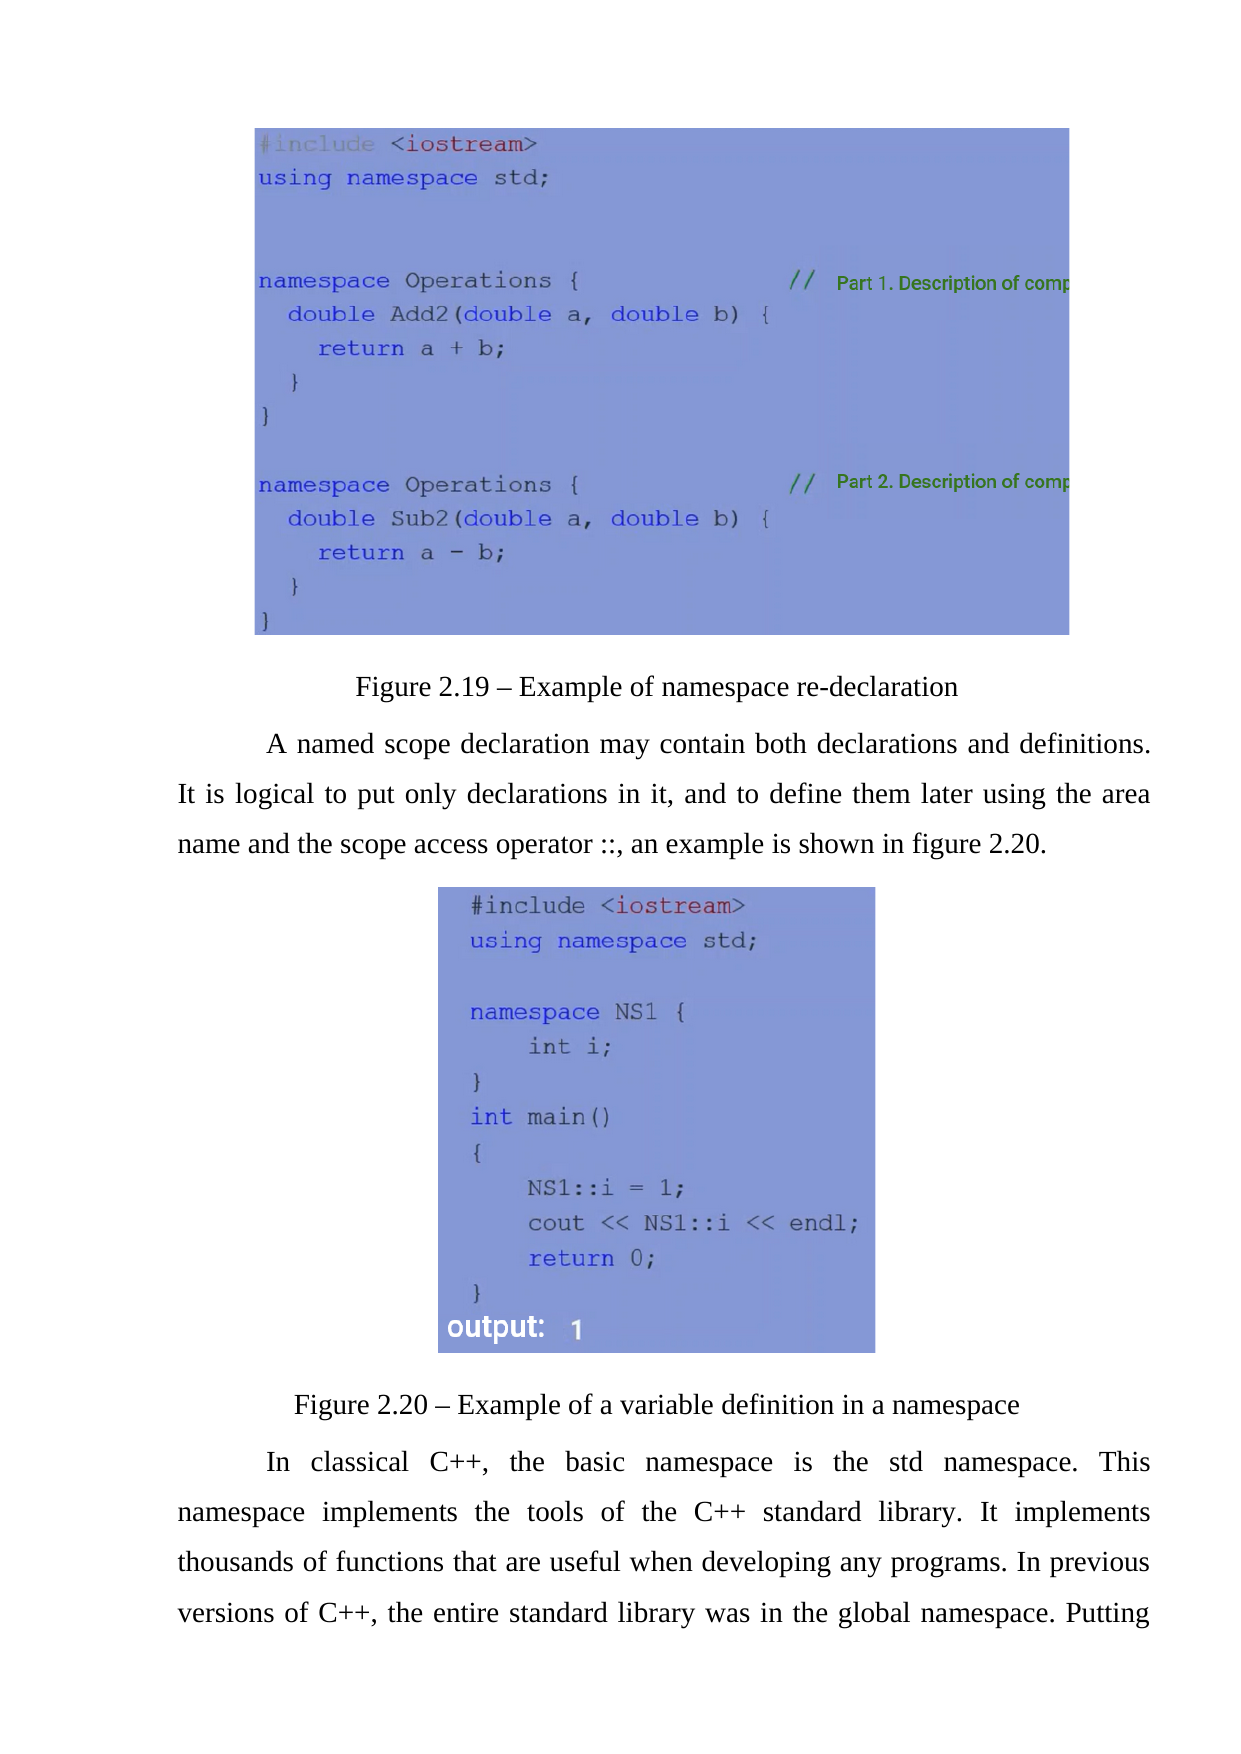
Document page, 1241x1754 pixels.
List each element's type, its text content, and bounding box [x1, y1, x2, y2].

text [177, 1444, 1152, 1628]
table_header [156, 877, 1069, 1376]
text A named scope declaration may contain both declarations and definitions. It is logical to put only declarations in it, and to define them later using the area name and the scope access operator ::, an example is shown in figure 2.20. [177, 726, 1152, 860]
table_header [156, 118, 1069, 658]
picture [438, 887, 876, 1353]
table_cell Figure 2.20 – Example of a variable definition in a namespace [156, 1376, 1069, 1444]
table_cell Figure 2.19 – Example of namespace re-declaration [156, 658, 1069, 726]
picture [254, 128, 1070, 635]
